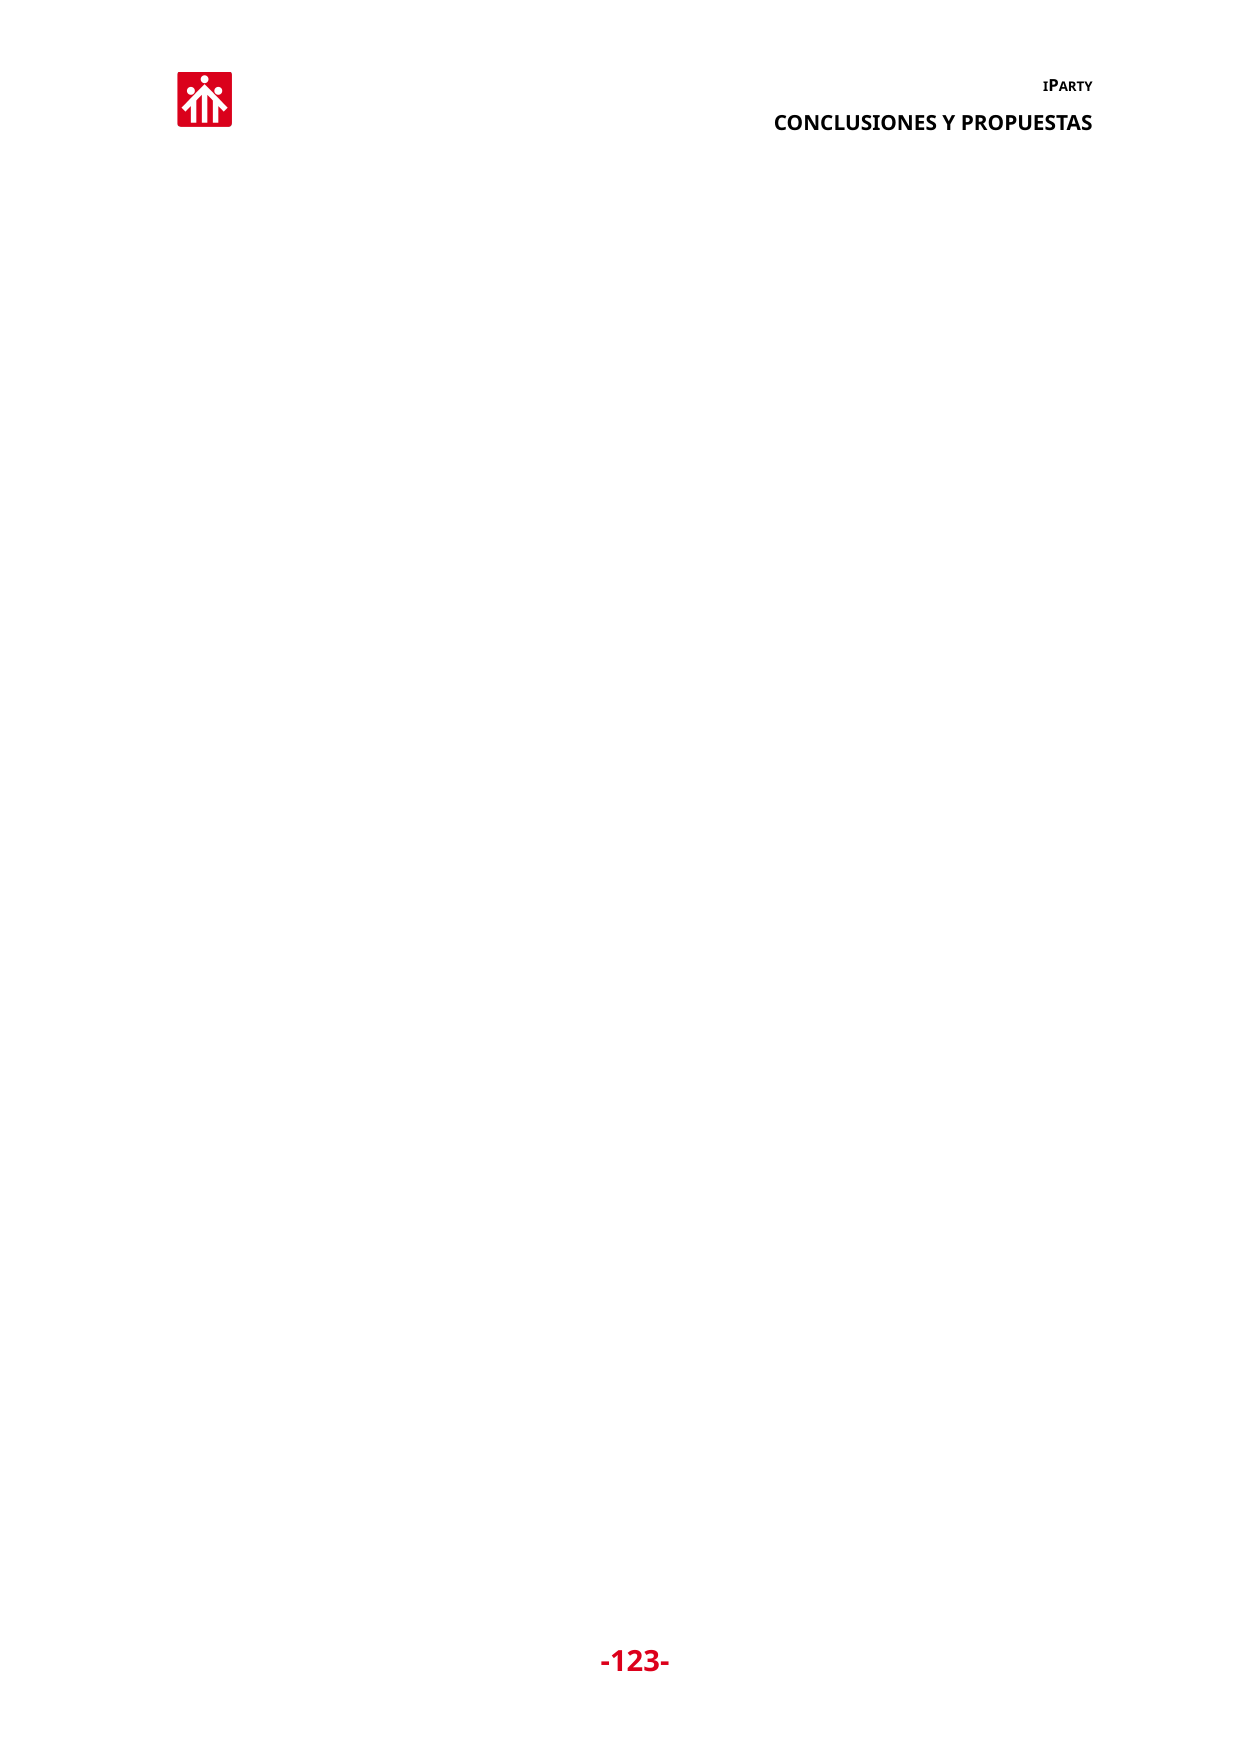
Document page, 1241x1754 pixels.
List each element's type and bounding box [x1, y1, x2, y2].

picture [177, 72, 232, 127]
